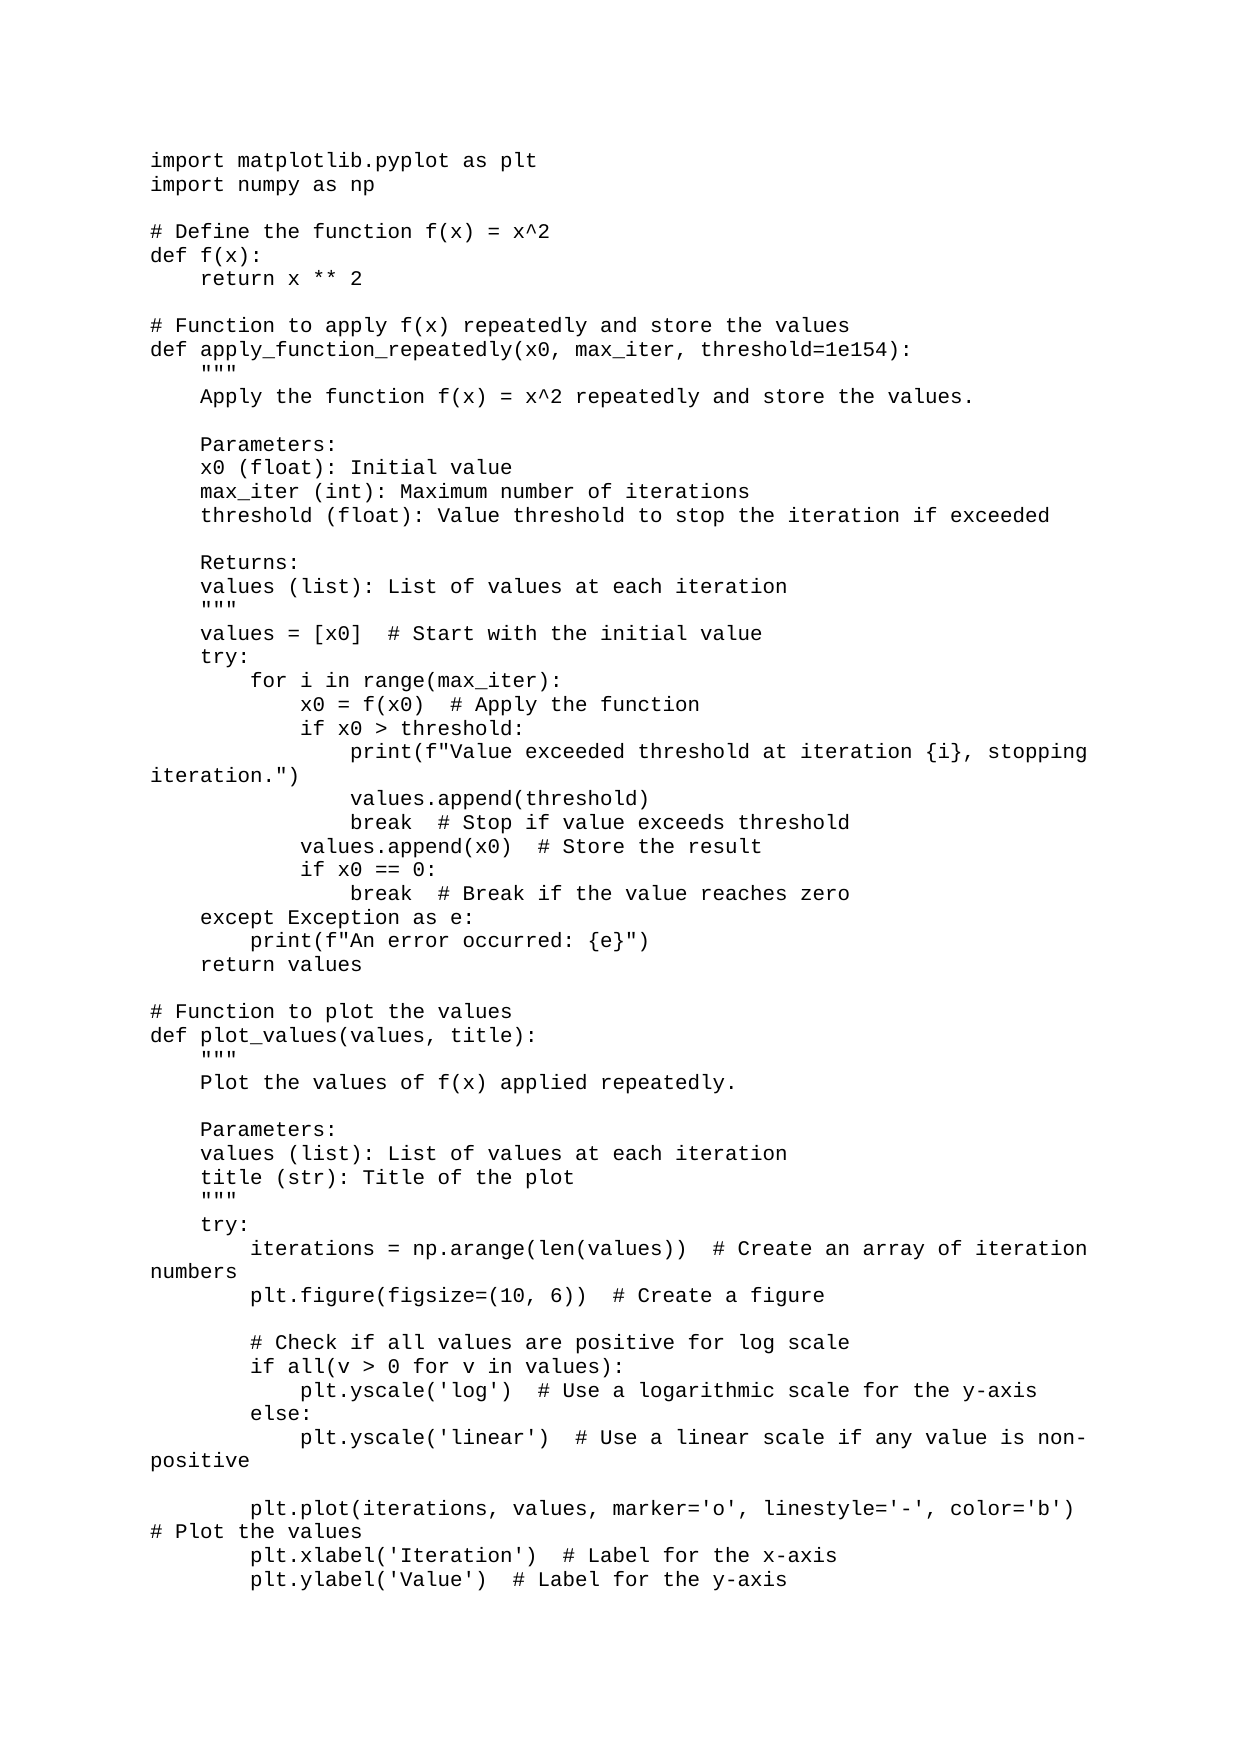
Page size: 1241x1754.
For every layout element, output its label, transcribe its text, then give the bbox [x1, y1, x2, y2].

text def apply_function_repeatedly(x0, max_iter, threshold=1e154): [150, 339, 1090, 363]
text values (list): List of values at each iteration [150, 576, 1090, 599]
text threshold (float): Value threshold to stop the iteration if exceeded [150, 505, 1090, 528]
text break # Stop if value exceeds threshold [150, 812, 1090, 836]
text try: [150, 647, 1090, 670]
text values.append(threshold) [150, 788, 1090, 812]
text max_iter (int): Maximum number of iterations [150, 481, 1090, 505]
text if all(v > 0 for v in values): [150, 1356, 1090, 1379]
text values.append(x0) # Store the result [150, 836, 1090, 859]
text plt.xlabel('Iteration') # Label for the x-axis [150, 1545, 1090, 1569]
text """ [150, 599, 1090, 623]
text """ [150, 363, 1090, 386]
text else: [150, 1403, 1090, 1427]
text """ [150, 1190, 1090, 1214]
text # Function to apply f(x) repeatedly and store the values [150, 316, 1090, 339]
text Parameters: [150, 1119, 1090, 1143]
text plt.yscale('linear') # Use a linear scale if any value is non-positive [150, 1427, 1090, 1474]
text if x0 > threshold: [150, 717, 1090, 741]
text print(f"Value exceeded threshold at iteration {i}, stopping iteration.") [150, 741, 1090, 788]
text if x0 == 0: [150, 859, 1090, 883]
text # Function to plot the values [150, 1001, 1090, 1025]
text break # Break if the value reaches zero [150, 883, 1090, 907]
text import numpy as np [150, 174, 1090, 197]
text values (list): List of values at each iteration [150, 1143, 1090, 1167]
text plt.plot(iterations, values, marker='o', linestyle='-', color='b') # Plot the values [150, 1498, 1090, 1545]
text iterations = np.arange(len(values)) # Create an array of iteration numbers [150, 1238, 1090, 1285]
text Parameters: [150, 434, 1090, 457]
text # Define the function f(x) = x^2 [150, 221, 1090, 244]
text title (str): Title of the plot [150, 1167, 1090, 1190]
text return x ** 2 [150, 268, 1090, 292]
text for i in range(max_iter): [150, 670, 1090, 694]
text plt.figure(figsize=(10, 6)) # Create a figure [150, 1285, 1090, 1309]
text plt.yscale('log') # Use a logarithmic scale for the y-axis [150, 1379, 1090, 1403]
text except Exception as e: [150, 907, 1090, 930]
text """ [150, 1048, 1090, 1072]
text x0 = f(x0) # Apply the function [150, 694, 1090, 717]
text return values [150, 954, 1090, 978]
text x0 (float): Initial value [150, 457, 1090, 481]
text import matplotlib.pyplot as plt [150, 150, 1090, 174]
text values = [x0] # Start with the initial value [150, 623, 1090, 647]
text plt.ylabel('Value') # Label for the y-axis [150, 1569, 1090, 1592]
text # Check if all values are positive for log scale [150, 1332, 1090, 1356]
text def plot_values(values, title): [150, 1025, 1090, 1048]
text try: [150, 1214, 1090, 1238]
text Apply the function f(x) = x^2 repeatedly and store the values. [150, 386, 1090, 410]
text print(f"An error occurred: {e}") [150, 930, 1090, 954]
text Returns: [150, 552, 1090, 576]
text Plot the values of f(x) applied repeatedly. [150, 1072, 1090, 1096]
text def f(x): [150, 244, 1090, 268]
